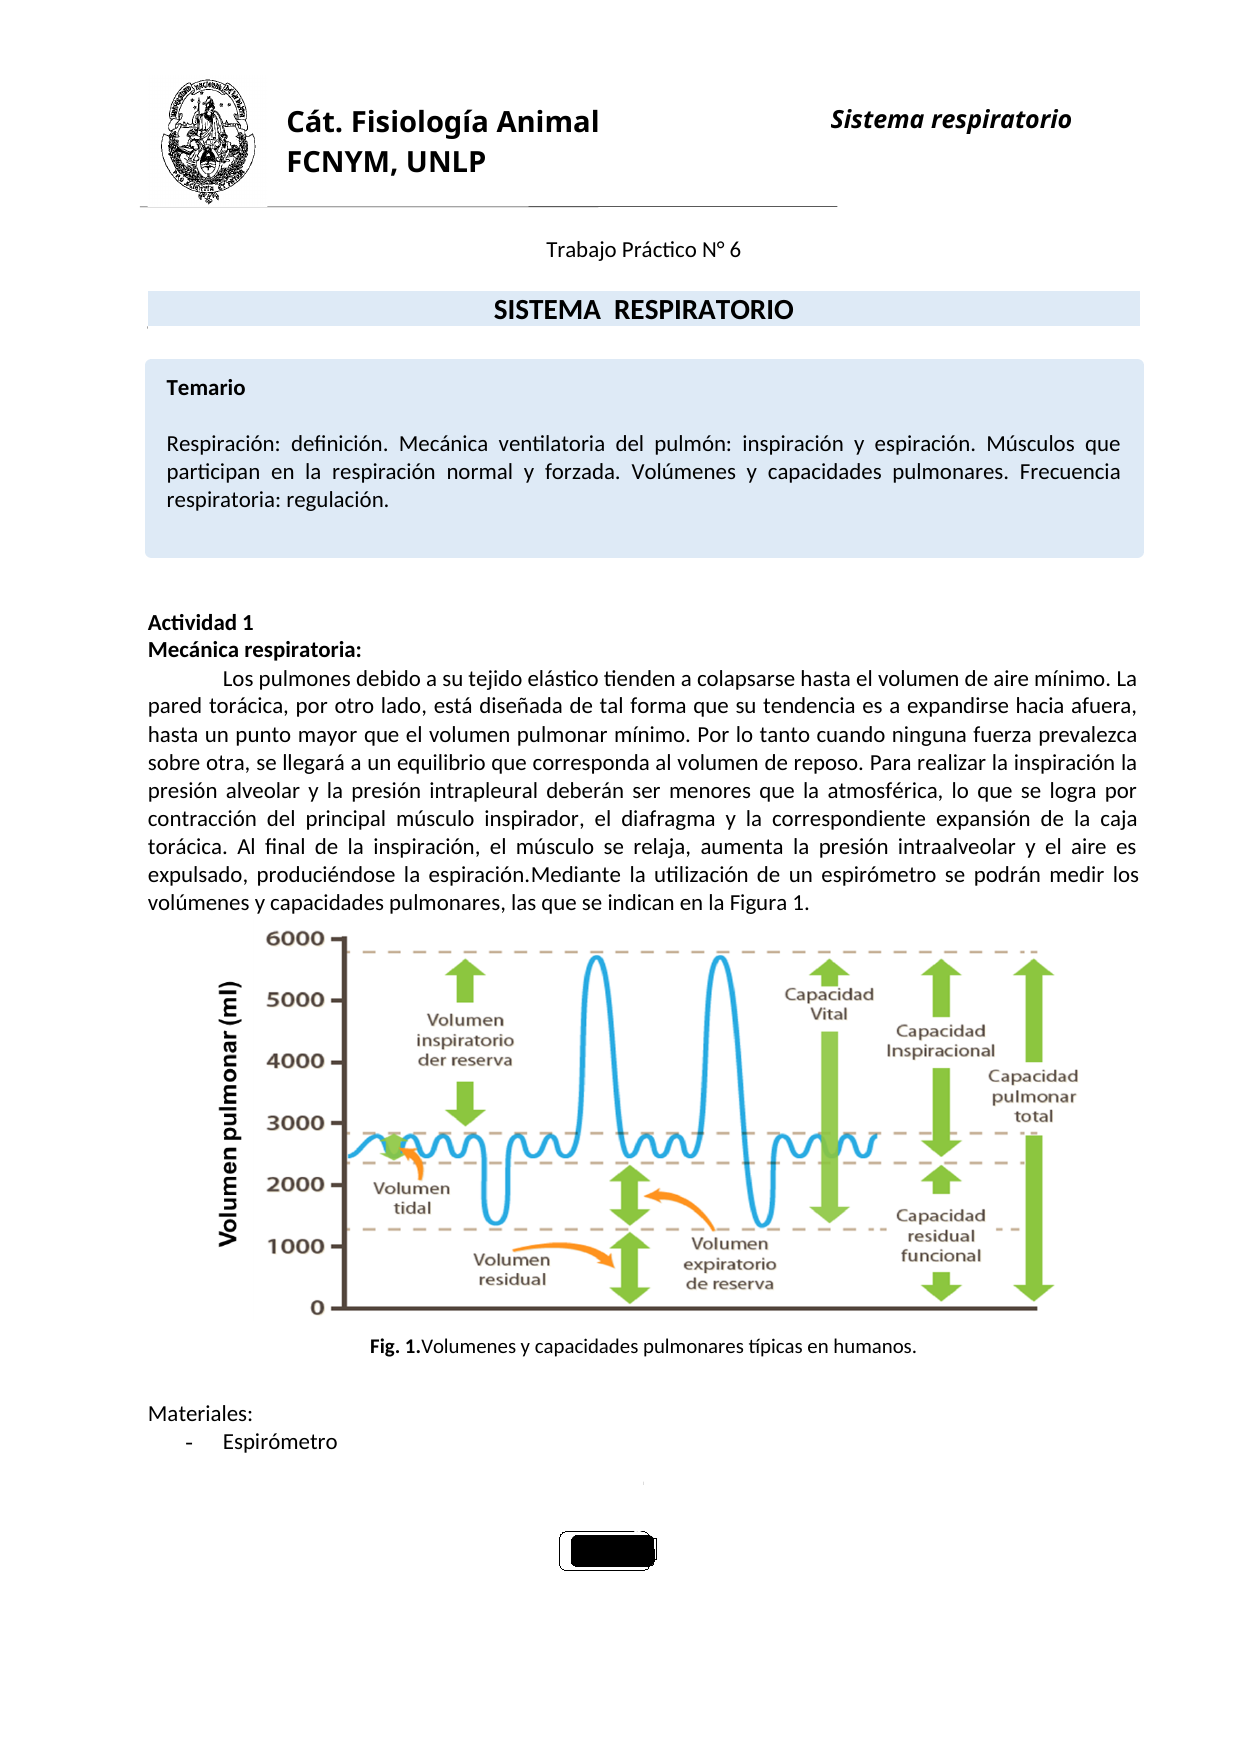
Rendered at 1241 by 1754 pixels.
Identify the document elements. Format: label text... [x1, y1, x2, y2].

text Materiales: [148, 1399, 1140, 1427]
text Fig. 1.Volumenes y capacidades pulmonares típicas en humanos. [148, 1333, 1140, 1359]
list Espirómetro [185, 1427, 1140, 1455]
text Trabajo Práctico N° 6 [148, 235, 1140, 263]
text Los pulmones debido a su tejido elástico tienden a colapsarse hasta el volumen de aire mínimo. La pared torácica, por otro lado, está diseñada de tal forma que su tendencia es a expandirse hacia afuera, hasta un punto mayor que el volumen pulmonar mínimo. Por lo tanto cuando ninguna fuerza prevalezca sobre otra, se llegará a un equilibrio que corresponda al volumen de reposo. Para realizar la inspiración la presión alveolar y la presión intrapleural deberán ser menores que la atmosférica, lo que se logra por contracción del principal músculo inspirador, el diafragma y la correspondiente expansión de la caja torácica. Al final de la inspiración, el músculo se relaja, aumenta la presión intraalveolar y el aire es expulsado, produciéndose la espiración.Mediante la utilización de un espirómetro se podrán medir los volúmenes y capacidades pulmonares, las que se indican en la Figura 1. [148, 664, 1140, 916]
picture [206, 915, 1082, 1321]
picture [147, 75, 268, 207]
subtitle SISTEMA RESPIRATORIO [148, 291, 1140, 326]
text Mecánica respiratoria: [148, 636, 1140, 664]
text Actividad 1 [148, 608, 1140, 636]
